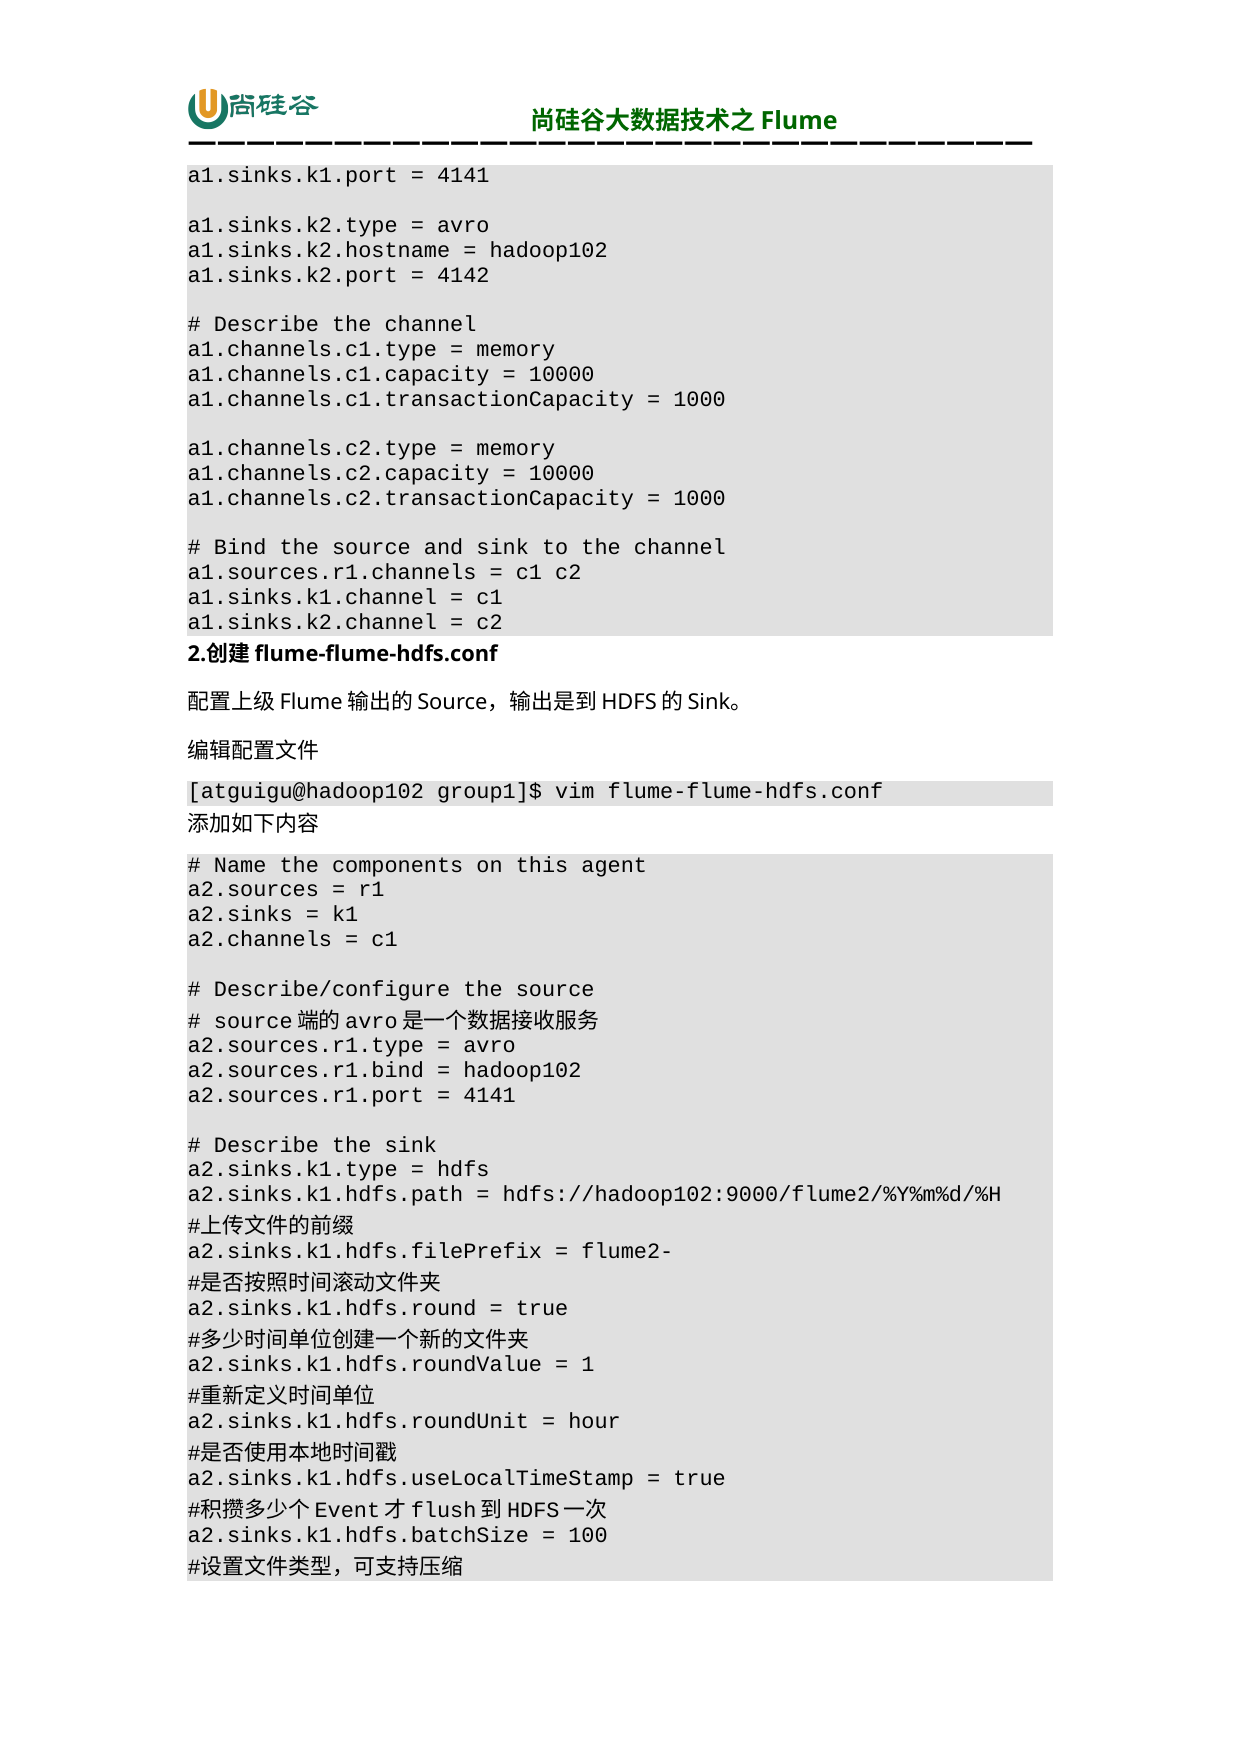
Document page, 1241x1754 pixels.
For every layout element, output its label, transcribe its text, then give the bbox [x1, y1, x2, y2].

text a1.channels.c2.transactionCapacity = 1000 [187, 487, 1053, 512]
text a1.sinks.k1.port = 4141 [187, 165, 1053, 189]
text #是否使用本地时间戳 [187, 1435, 1053, 1467]
text #设置文件类型，可支持压缩 [187, 1549, 1053, 1581]
text a2.sinks.k1.hdfs.round = true [187, 1297, 1053, 1322]
text a2.sinks.k1.hdfs.roundValue = 1 [187, 1354, 1053, 1378]
text a2.sinks.k1.hdfs.filePrefix = flume2- [187, 1240, 1053, 1265]
text a1.channels.c2.capacity = 10000 [187, 462, 1053, 487]
text a2.sinks.k1.hdfs.batchSize = 100 [187, 1524, 1053, 1549]
text a1.sinks.k2.channel = c2 [187, 611, 1053, 636]
text #多少时间单位创建一个新的文件夹 [187, 1322, 1053, 1354]
text # Describe the sink [187, 1134, 1053, 1158]
text a2.sinks.k1.hdfs.useLocalTimeStamp = true [187, 1467, 1053, 1492]
text a1.sinks.k2.hostname = hadoop102 [187, 239, 1053, 264]
text a1.channels.c1.transactionCapacity = 1000 [187, 388, 1053, 413]
text a2.sinks.k1.hdfs.roundUnit = hour [187, 1410, 1053, 1435]
text a1.channels.c1.type = memory [187, 338, 1053, 363]
text # Bind the source and sink to the channel [187, 537, 1053, 561]
text 2.创建flume-flume-hdfs.conf [187, 636, 1053, 668]
text a1.sinks.k1.channel = c1 [187, 586, 1053, 611]
text a2.sources.r1.port = 4141 [187, 1084, 1053, 1109]
text #积攒多少个Event才flush到HDFS一次 [187, 1492, 1053, 1524]
text a1.channels.c1.capacity = 10000 [187, 363, 1053, 388]
text a1.channels.c2.type = memory [187, 437, 1053, 462]
text # source端的avro是一个数据接收服务 [187, 1003, 1053, 1034]
text #重新定义时间单位 [187, 1378, 1053, 1410]
text a2.sources = r1 [187, 879, 1053, 903]
text # Name the components on this agent [187, 854, 1053, 879]
text a2.channels = c1 [187, 928, 1053, 953]
text [atguigu@hadoop102 group1]$ vim flume-flume-hdfs.conf [187, 781, 1053, 806]
text # Describe the channel [187, 313, 1053, 338]
text a1.sources.r1.channels = c1 c2 [187, 561, 1053, 586]
text #是否按照时间滚动文件夹 [187, 1265, 1053, 1297]
text 配置上级Flume输出的Source，输出是到HDFS的Sink。 [187, 684, 1053, 717]
text a2.sources.r1.bind = hadoop102 [187, 1059, 1053, 1084]
text a1.sinks.k2.type = avro [187, 214, 1053, 239]
text 编辑配置文件 [187, 732, 1053, 765]
text # Describe/configure the source [187, 978, 1053, 1003]
text a1.sinks.k2.port = 4142 [187, 264, 1053, 289]
text a2.sinks = k1 [187, 903, 1053, 928]
text a2.sources.r1.type = avro [187, 1034, 1053, 1059]
text #上传文件的前缀 [187, 1208, 1053, 1240]
text 添加如下内容 [187, 806, 1053, 838]
text a2.sinks.k1.hdfs.path = hdfs://hadoop102:9000/flume2/%Y%m%d/%H [187, 1183, 1053, 1208]
text a2.sinks.k1.type = hdfs [187, 1158, 1053, 1183]
